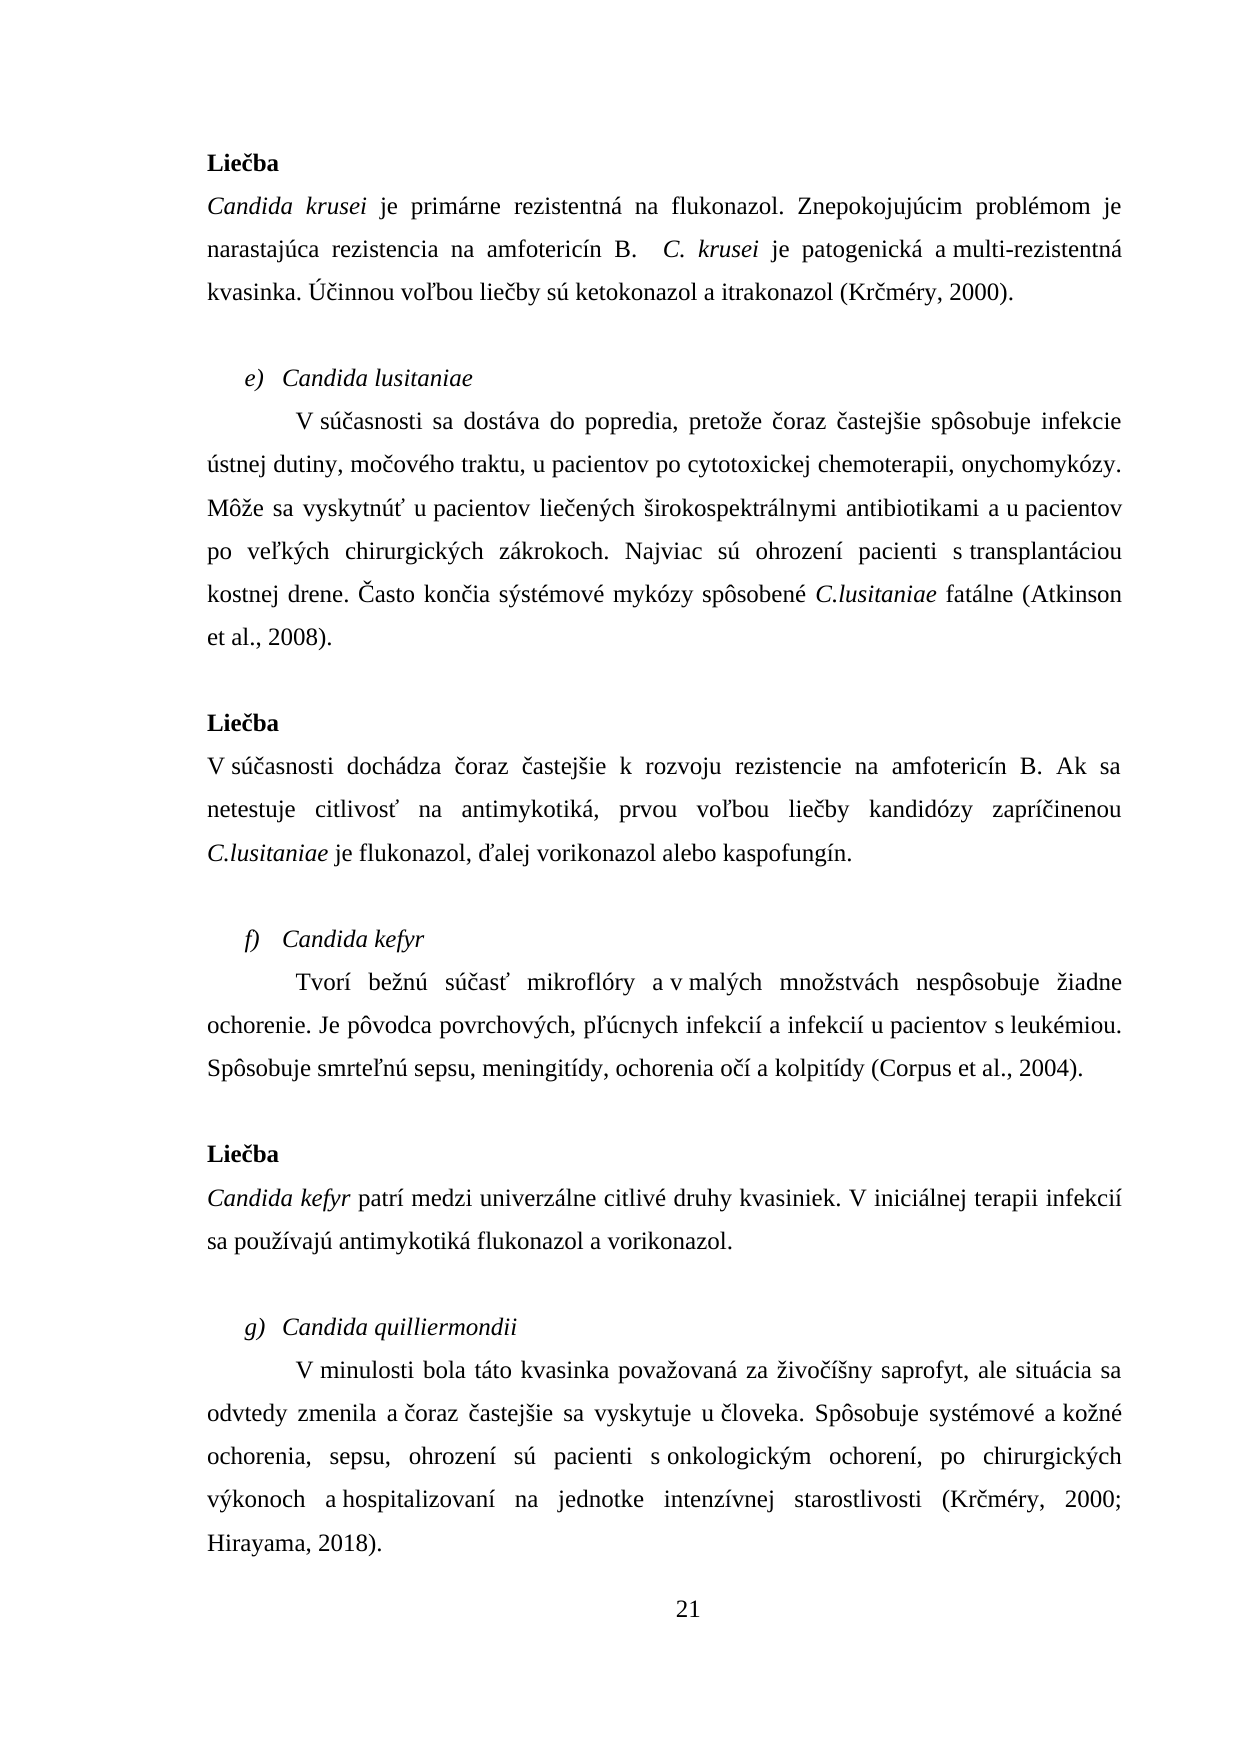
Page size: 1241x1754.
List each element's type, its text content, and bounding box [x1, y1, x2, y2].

list Candida lusitaniae [244, 363, 1122, 392]
text Candida kefyr patrí medzi univerzálne citlivé druhy kvasiniek. V iniciálnej terapii infekcií sa používajú antimykotiká flukonazol a vorikonazol. [207, 1183, 1122, 1254]
text Candida krusei je primárne rezistentná na flukonazol. Znepokojujúcim problémom je narastajúca rezistencia na amfotericín B. C. krusei je patogenická a multi-rezistentná kvasinka. Účinnou voľbou liečby sú ketokonazol a itrakonazol (Krčméry, 2000). [207, 191, 1122, 306]
text V minulosti bola táto kvasinka považovaná za živočíšny saprofyt, ale situácia sa odvtedy zmenila a čoraz častejšie sa vyskytuje u človeka. Spôsobuje systémové a kožné ochorenia, sepsu, ohrození sú pacienti s onkologickým ochorení, po chirurgických výkonoch a hospitalizovaní na jednotke intenzívnej starostlivosti (Krčméry, 2000; Hirayama, 2018). [207, 1355, 1122, 1556]
text V súčasnosti dochádza čoraz častejšie k rozvoju rezistencie na amfotericín B. Ak sa netestuje citlivosť na antimykotiká, prvou voľbou liečby kandidózy zapríčinenou C.lusitaniae je flukonazol, ďalej vorikonazol alebo kaspofungín. [207, 751, 1122, 866]
text Liečba [207, 1139, 1122, 1168]
text Liečba [207, 148, 1122, 176]
list Candida quilliermondii [244, 1312, 1122, 1341]
list Candida kefyr [244, 924, 1122, 953]
text Tvorí bežnú súčasť mikroflóry a v malých množstvách nespôsobuje žiadne ochorenie. Je pôvodca povrchových, pľúcnych infekcií a infekcií u pacientov s leukémiou. Spôsobuje smrteľnú sepsu, meningitídy, ochorenia očí a kolpitídy (Corpus et al., 2004). [207, 967, 1122, 1082]
text V súčasnosti sa dostáva do popredia, pretože čoraz častejšie spôsobuje infekcie ústnej dutiny, močového traktu, u pacientov po cytotoxickej chemoterapii, onychomykózy. Môže sa vyskytnúť u pacientov liečených širokospektrálnymi antibiotikami a u pacientov po veľkých chirurgických zákrokoch. Najviac sú ohrození pacienti s transplantáciou kostnej drene. Často končia sýstémové mykózy spôsobené C.lusitaniae fatálne (Atkinson et al., 2008). [207, 406, 1122, 651]
text Liečba [207, 708, 1122, 737]
